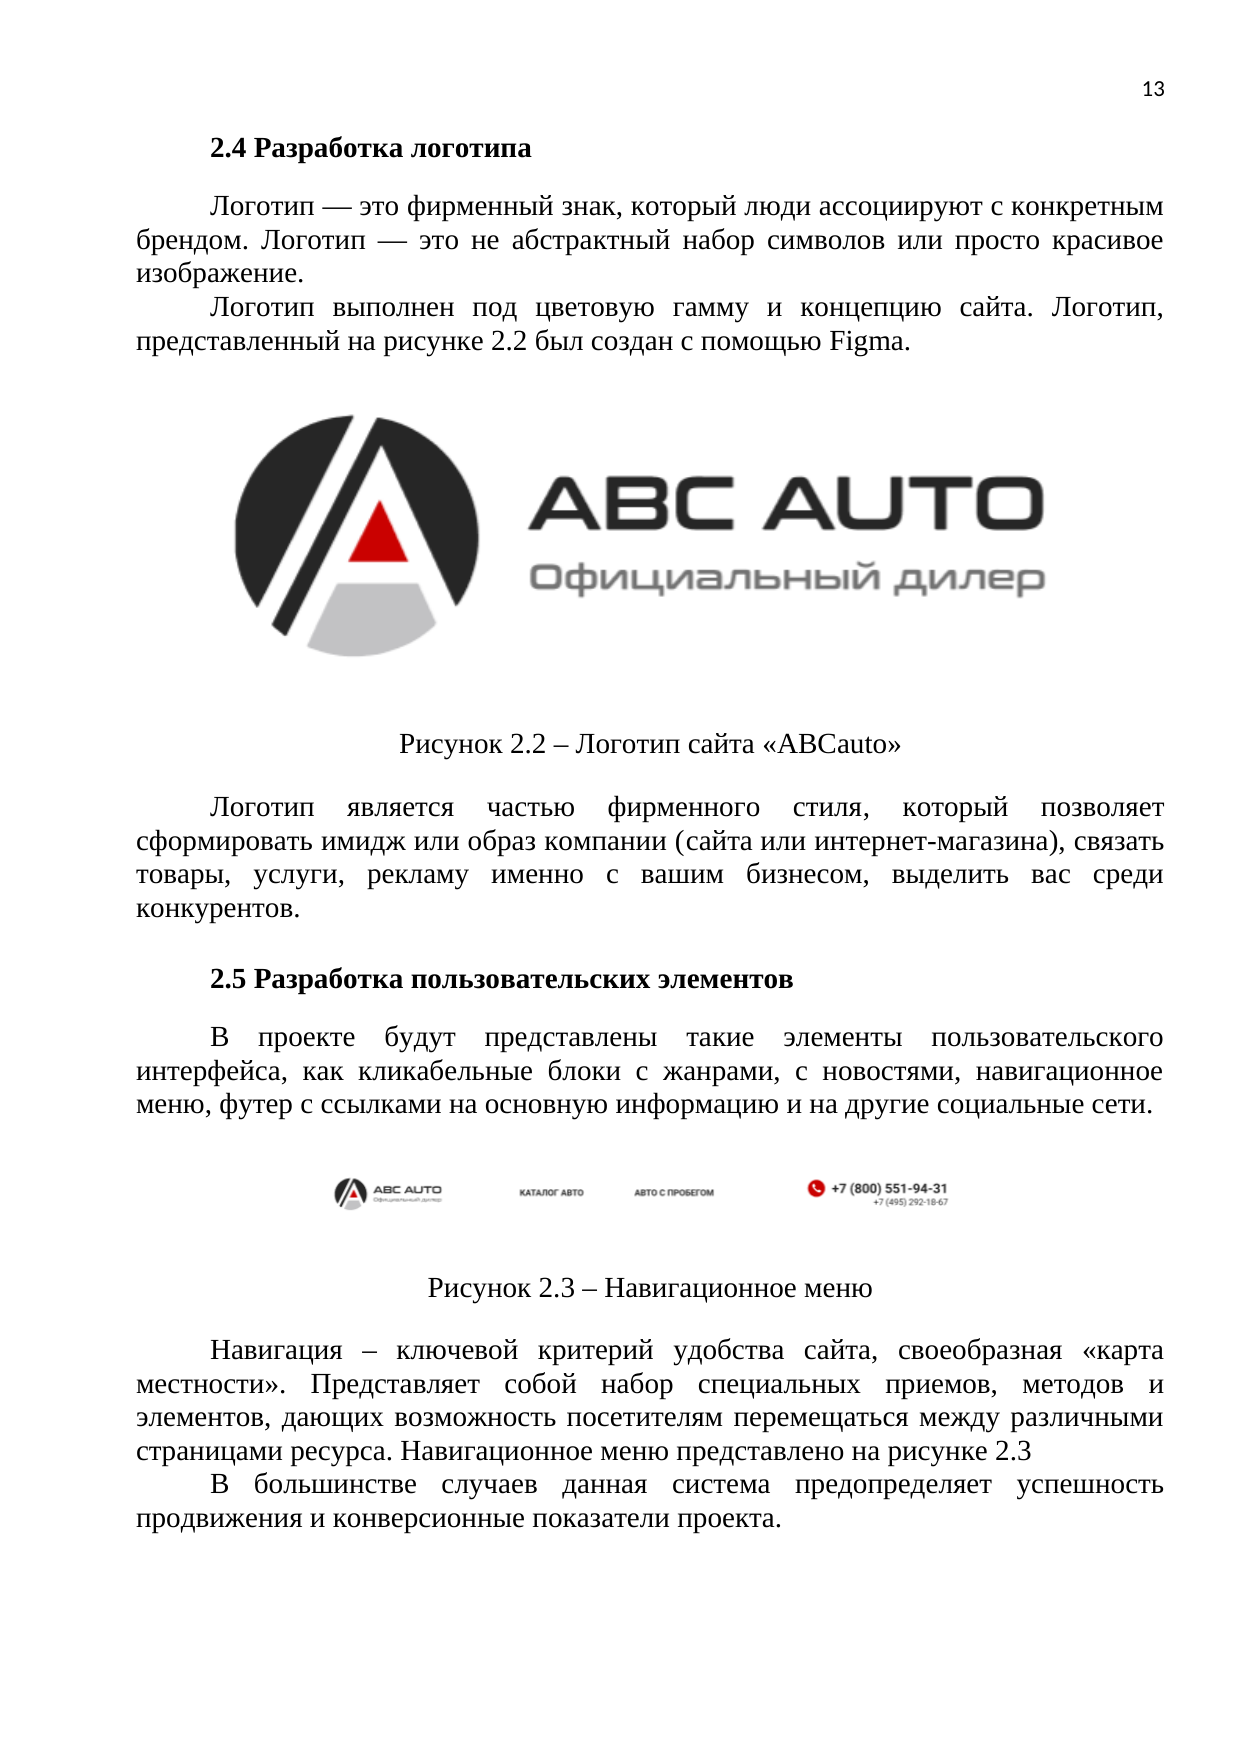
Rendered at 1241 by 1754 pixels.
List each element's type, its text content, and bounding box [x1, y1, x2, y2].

text В большинстве случаев данная система предопределяет успешность продвижения и конверсионные показатели проекта. [136, 1467, 1164, 1534]
text 2.4 Разработка логотипа [136, 130, 1164, 163]
text Рисунок 2.3 – Навигационное меню [136, 1270, 1164, 1303]
picture [135, 1149, 1165, 1245]
picture [178, 385, 1122, 702]
text Навигация – ключевой критерий удобства сайта, своеобразная «карта местности». Представляет собой набор специальных приемов, методов и элементов, дающих возможность посетителям перемещаться между различными страницами ресурса. Навигационное меню представлено на рисунке 2.3 [136, 1332, 1164, 1467]
text Рисунок 2.2 – Логотип сайта «ABCauto» [136, 727, 1164, 760]
text Логотип выполнен под цветовую гамму и концепцию сайта. Логотип, представленный на рисунке 2.2 был создан с помощью Figma. [136, 289, 1164, 356]
text В проекте будут представлены такие элементы пользовательского интерфейса, как кликабельные блоки с жанрами, с новостями, навигационное меню, футер с ссылками на основную информацию и на другие социальные сети. [136, 1019, 1164, 1120]
text Логотип является частью фирменного стиля, который позволяет сформировать имидж или образ компании (сайта или интернет-магазина), связать товары, услуги, рекламу именно с вашим бизнесом, выделить вас среди конкурентов. [136, 789, 1164, 923]
text 2.5 Разработка пользовательских элементов [136, 961, 1164, 994]
text Логотип — это фирменный знак, который люди ассоциируют с конкретным брендом. Логотип — это не абстрактный набор символов или просто красивое изображение. [136, 188, 1164, 289]
